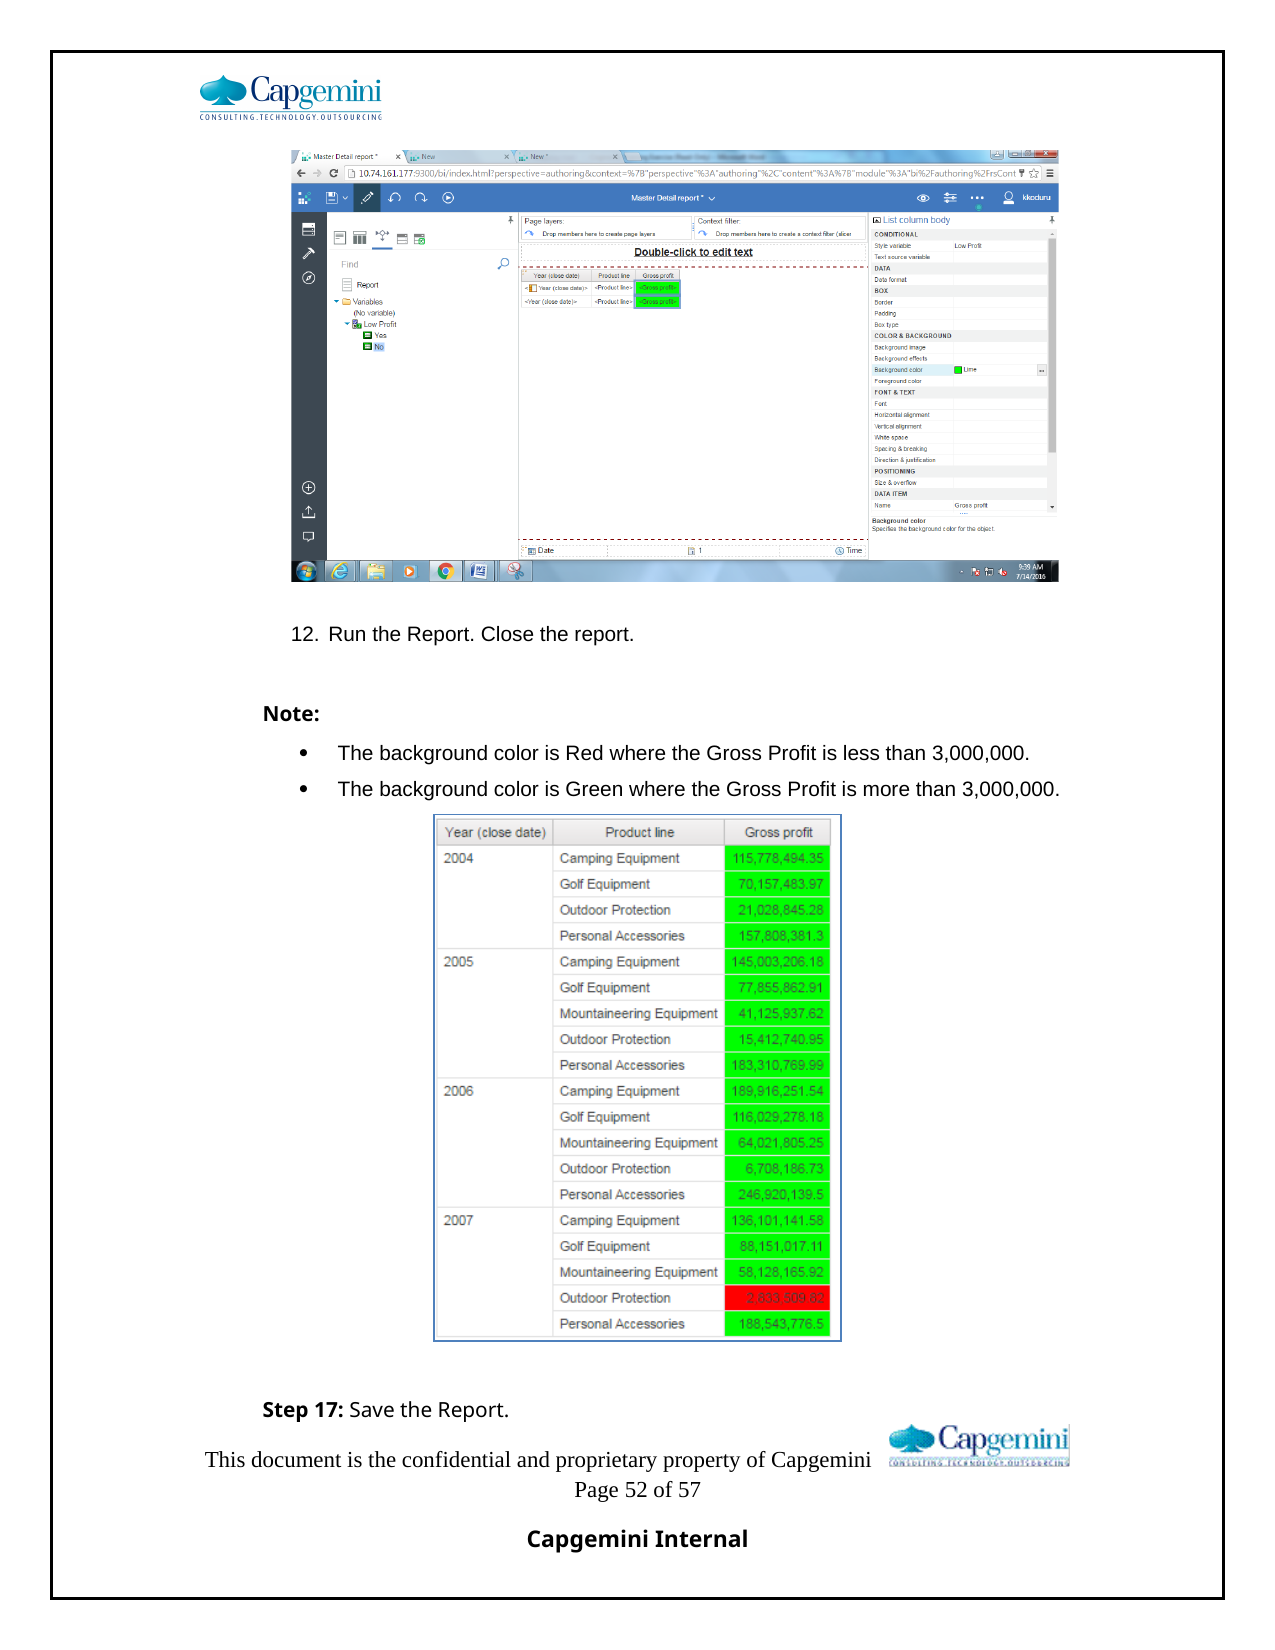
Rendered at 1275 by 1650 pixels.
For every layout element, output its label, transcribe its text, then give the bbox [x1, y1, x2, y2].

picture [889, 1424, 1071, 1468]
list The background color is Green where the Gross Profit is more than 3,000,000. [300, 777, 1087, 801]
text Note: [262, 699, 1087, 728]
text Step 17: Save the Report. [262, 1395, 1087, 1424]
list Run the Report. Close the report. [291, 622, 1087, 646]
list The background color is Red where the Gross Profit is less than 3,000,000. [300, 741, 1087, 764]
picture [435, 815, 840, 1340]
picture [291, 150, 1059, 582]
